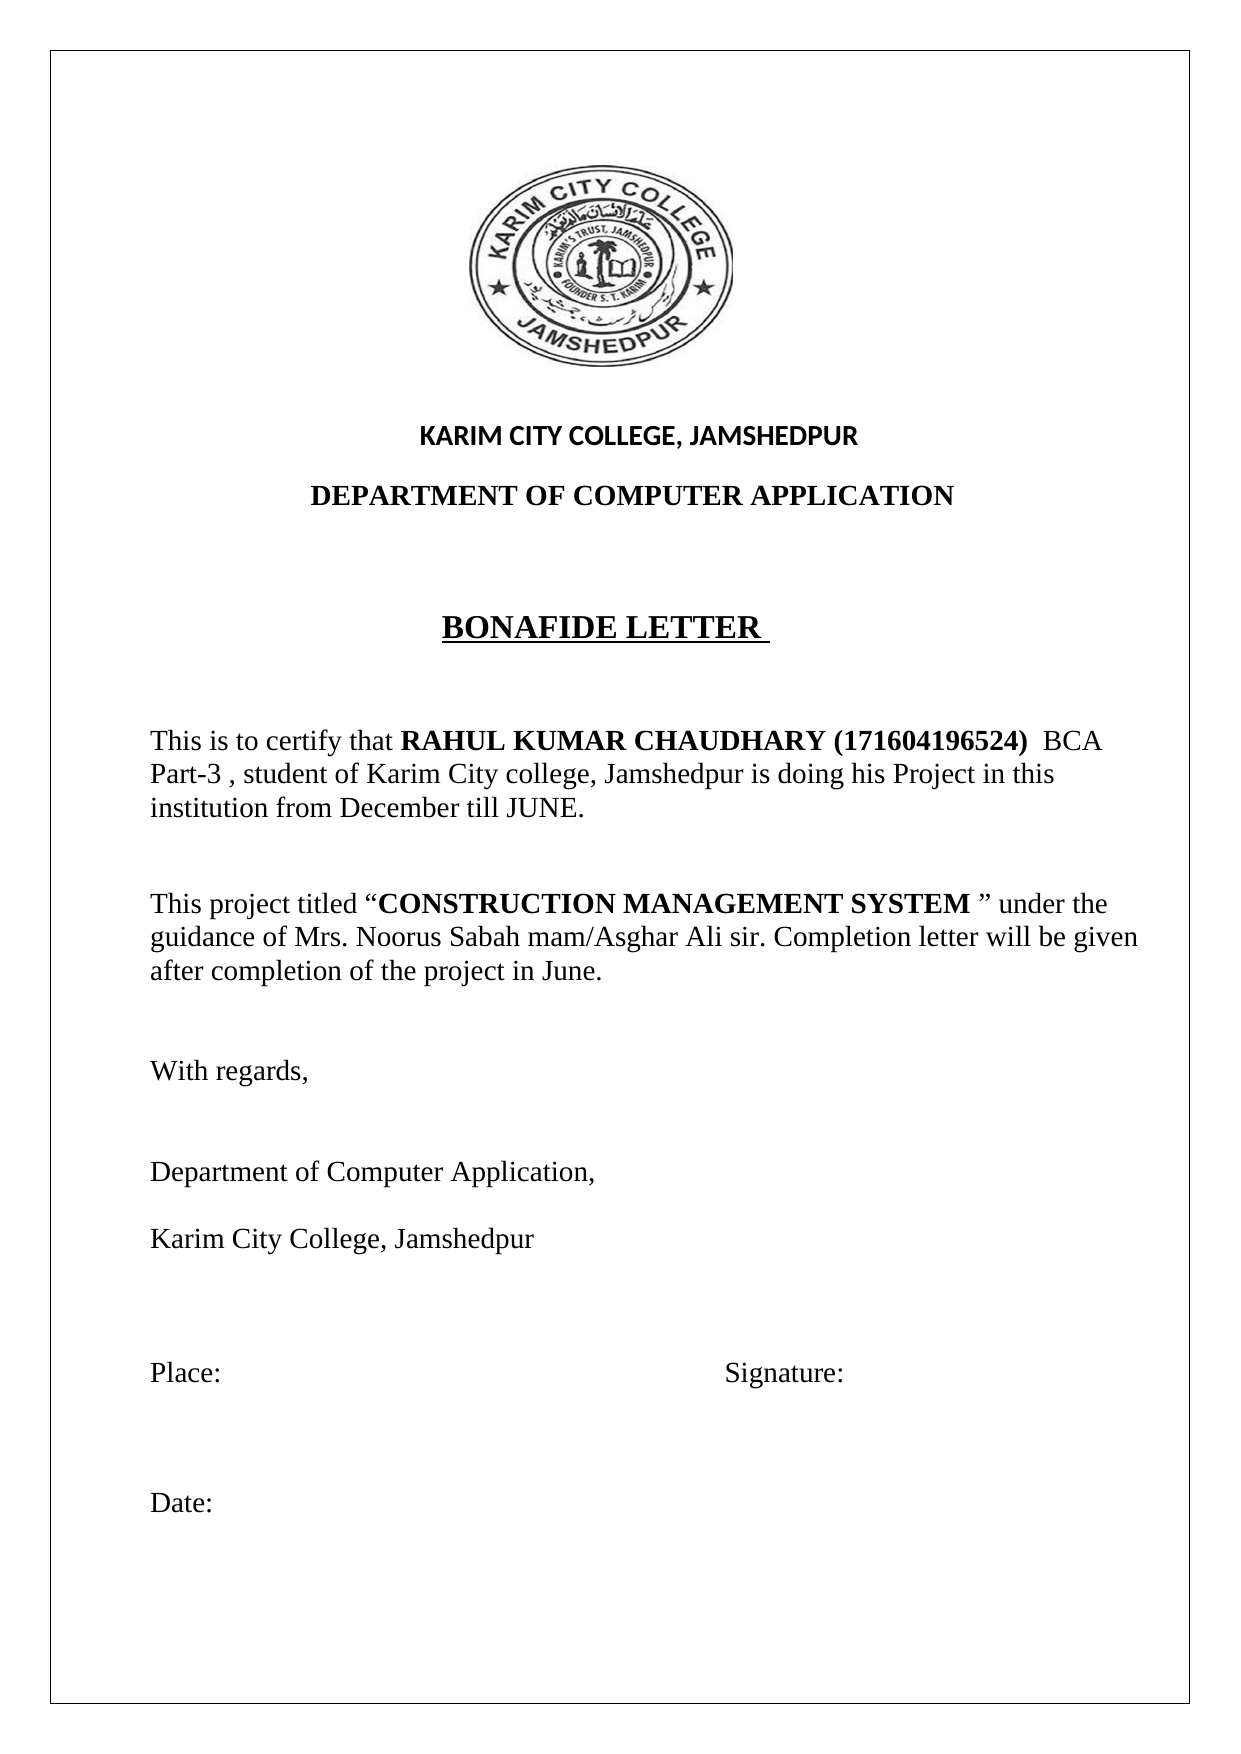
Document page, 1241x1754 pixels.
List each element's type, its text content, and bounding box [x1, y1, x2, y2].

text KARIM CITY COLLEGE, JAMSHEDPUR [150, 417, 1152, 452]
text With regards, [150, 1053, 1152, 1087]
text BONAFIDE LETTER [150, 608, 1152, 646]
text Department of Computer Application, [150, 1154, 1152, 1188]
text Place: Signature: [150, 1355, 1152, 1389]
picture [469, 165, 733, 367]
text Date: [150, 1485, 1152, 1518]
text DEPARTMENT OF COMPUTER APPLICATION [150, 478, 1152, 512]
text This project titled “CONSTRUCTION MANAGEMENT SYSTEM ” under the guidance of Mrs. Noorus Sabah mam/Asghar Ali sir. Completion letter will be given after completion of the project in June. [150, 886, 1152, 986]
text Karim City College, Jamshedpur [150, 1221, 1152, 1255]
text This is to certify that RAHUL KUMAR CHAUDHARY (171604196524) BCA Part-3 , student of Karim City college, Jamshedpur is doing his Project in this institution from December till JUNE. [150, 723, 1152, 823]
